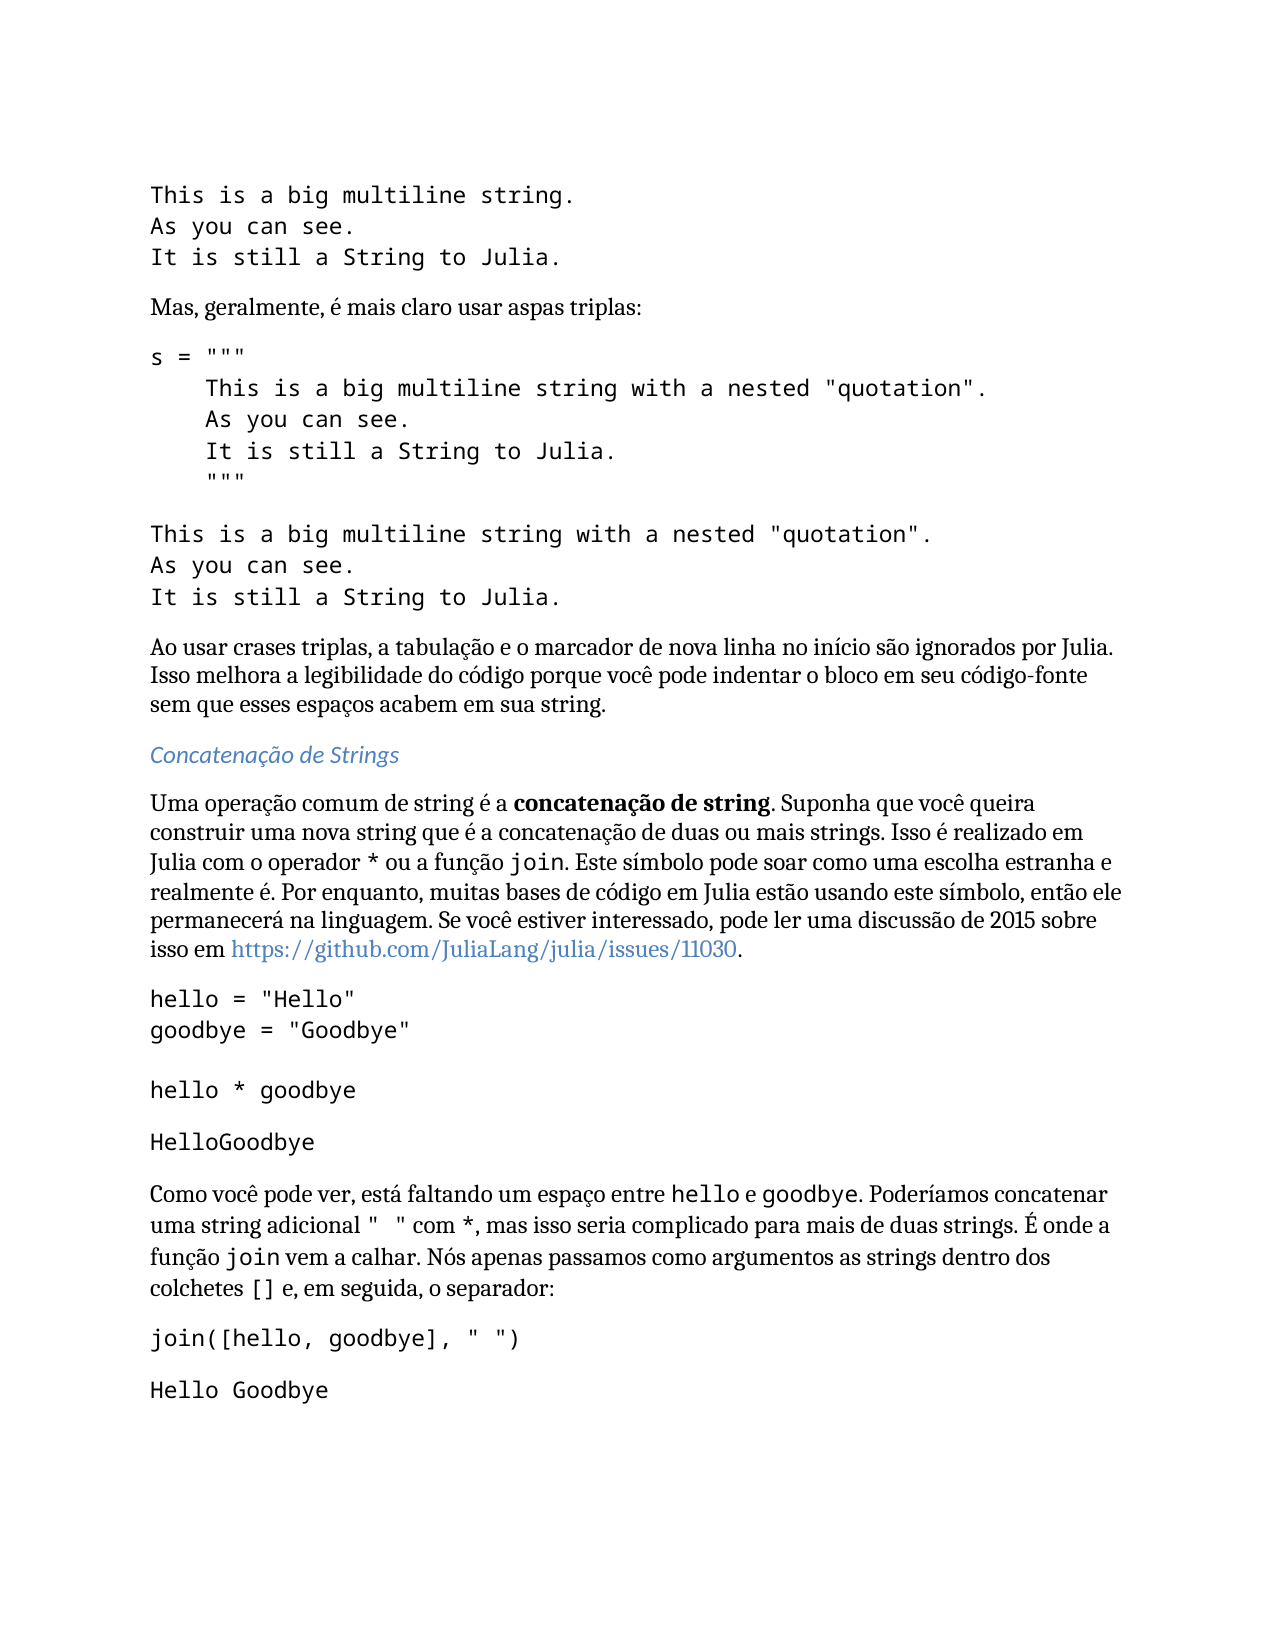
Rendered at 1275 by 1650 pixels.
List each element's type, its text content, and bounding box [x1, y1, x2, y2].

text Uma operação comum de string é a concatenação de string. Suponha que você queira construir uma nova string que é a concatenação de duas ou mais strings. Isso é realizado em Julia com o operador * ou a função join. Este símbolo pode soar como uma escolha estranha e realmente é. Por enquanto, muitas bases de código em Julia estão usando este símbolo, então ele permanecerá na linguagem. Se você estiver interessado, pode ler uma discussão de 2015 sobre isso em https://github.com/JuliaLang/julia/issues/11030. [150, 789, 1125, 964]
text Como você pode ver, está faltando um espaço entre hello e goodbye. Poderíamos concatenar uma string adicional " " com *, mas isso seria complicado para mais de duas strings. É onde a função join vem a calhar. Nós apenas passamos como argumentos as strings dentro dos colchetes [] e, em seguida, o separador: [150, 1178, 1125, 1303]
text This is a big multiline string. As you can see. It is still a String to Julia. [150, 150, 1125, 272]
text hello = "Hello" goodbye = "Goodbye" hello * goodbye [150, 983, 1125, 1105]
text Ao usar crases triplas, a tabulação e o marcador de nova linha no início são ignorados por Julia. Isso melhora a legibilidade do código porque você pode indentar o bloco em seu código-fonte sem que esses espaços acabem em sua string. [150, 632, 1125, 719]
text HelloGoodbye [150, 1126, 1125, 1157]
text Mas, geralmente, é mais claro usar aspas triplas: [150, 293, 1125, 322]
text join([hello, goodbye], " ") [150, 1322, 1125, 1353]
text Hello Goodbye [150, 1374, 1125, 1405]
subtitle Concatenação de Strings [150, 739, 1125, 770]
text s = """ This is a big multiline string with a nested "quotation". As you can see. It is still a String to Julia. """ [150, 341, 1125, 497]
text This is a big multiline string with a nested "quotation". As you can see. It is still a String to Julia. [150, 518, 1125, 612]
